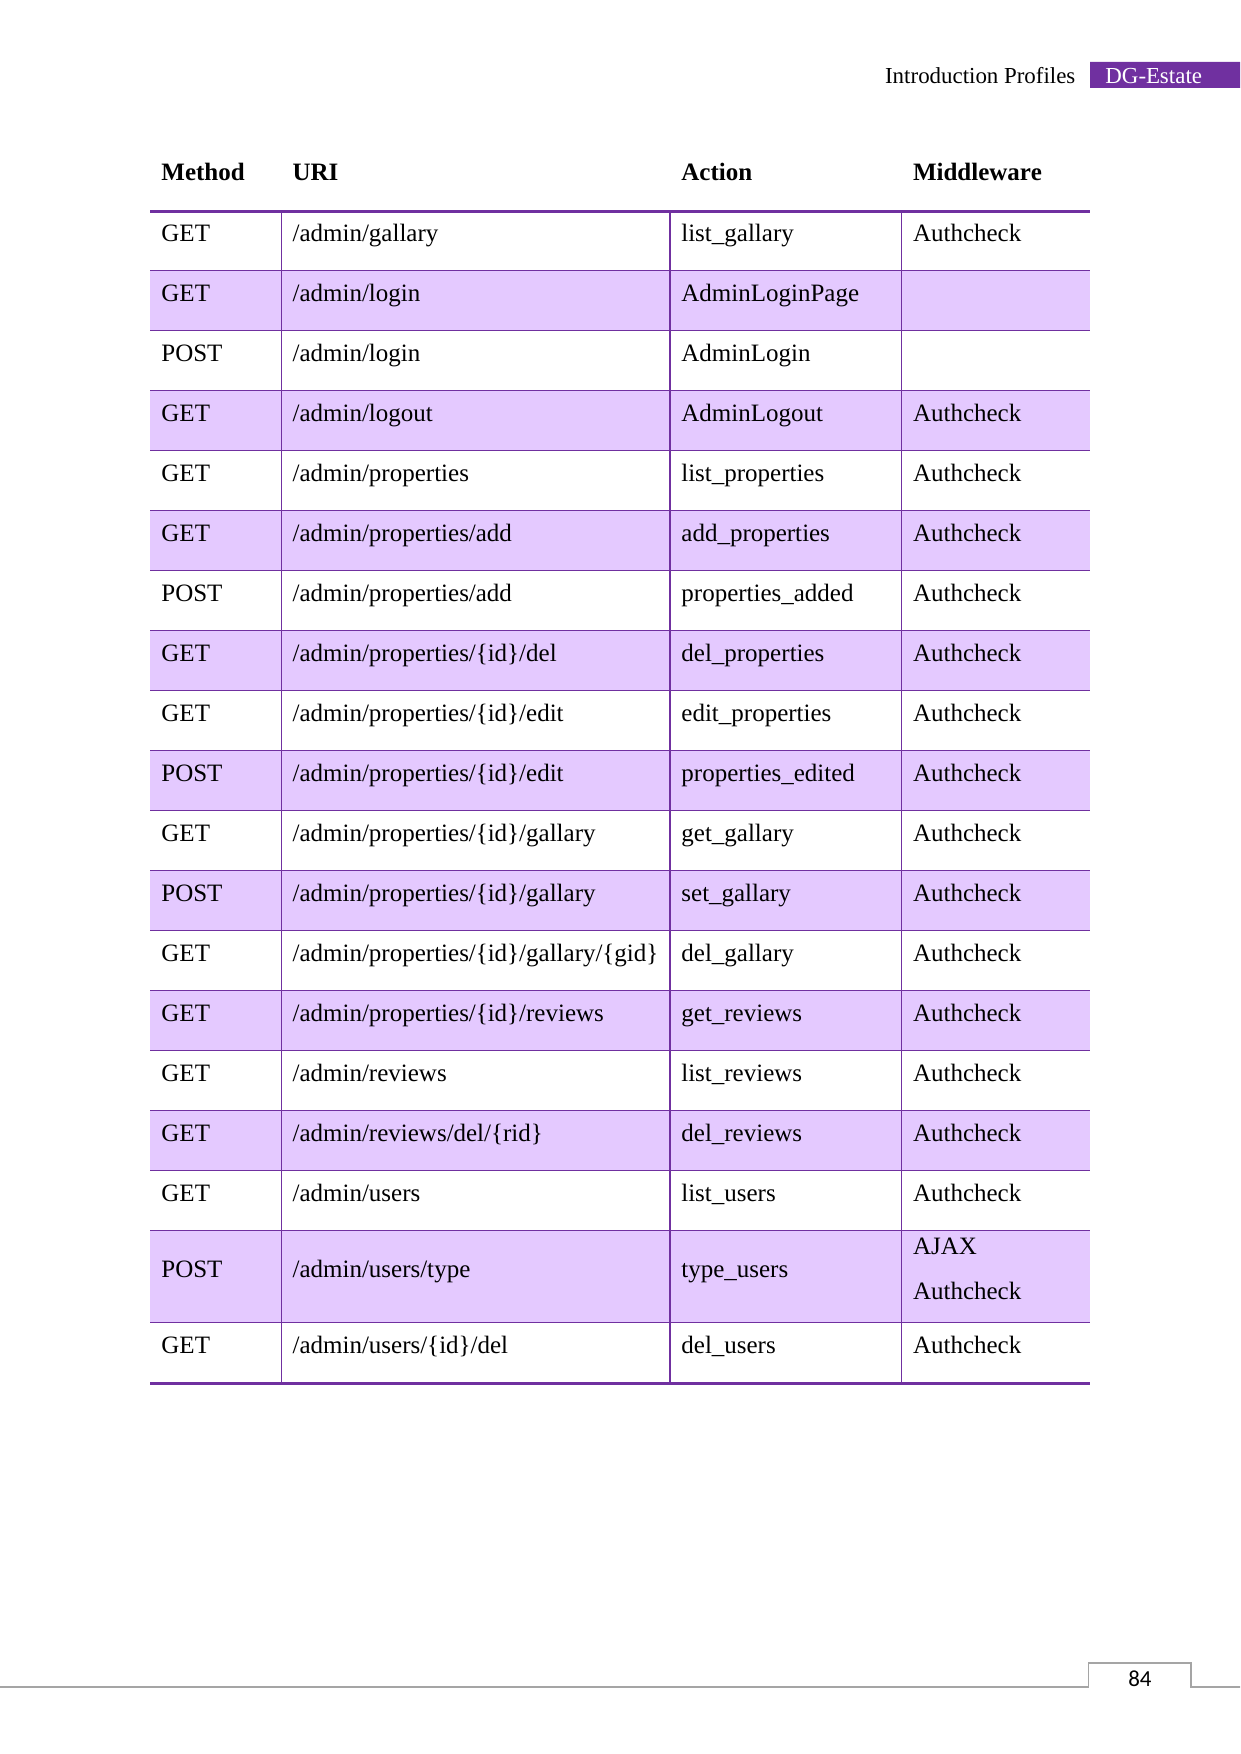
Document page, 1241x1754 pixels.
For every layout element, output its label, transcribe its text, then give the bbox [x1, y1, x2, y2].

table_cell properties_added [671, 571, 901, 630]
table_cell Authcheck [902, 571, 1090, 630]
table_cell del_users [671, 1323, 901, 1382]
table_cell POST [150, 1231, 281, 1322]
table_cell /admin/gallary [282, 213, 669, 270]
table_cell POST [150, 571, 281, 630]
table_cell [902, 271, 1090, 330]
table_cell Authcheck [902, 1051, 1090, 1110]
table_cell GET [150, 991, 281, 1050]
table_cell /admin/properties/{id}/edit [282, 751, 669, 810]
table_cell AJAX Authcheck [902, 1231, 1090, 1322]
table_header Method [150, 150, 281, 210]
table_cell list_properties [671, 451, 901, 510]
table_cell /admin/logout [282, 391, 669, 450]
table_cell /admin/properties/{id}/gallary [282, 811, 669, 870]
table_cell Authcheck [902, 931, 1090, 990]
table_cell Authcheck [902, 631, 1090, 690]
table_cell AdminLogout [671, 391, 901, 450]
table_cell /admin/reviews/del/{rid} [282, 1111, 669, 1170]
table_cell Authcheck [902, 991, 1090, 1050]
table_cell /admin/reviews [282, 1051, 669, 1110]
table_cell /admin/properties/{id}/edit [282, 691, 669, 750]
table_cell Authcheck [902, 691, 1090, 750]
table_cell GET [150, 451, 281, 510]
table_cell add_properties [671, 511, 901, 570]
table_cell /admin/users/{id}/del [282, 1323, 669, 1382]
table_cell /admin/properties/add [282, 511, 669, 570]
table_cell GET [150, 631, 281, 690]
table_cell POST [150, 751, 281, 810]
table_cell Authcheck [902, 391, 1090, 450]
table_header URI [281, 150, 670, 210]
table_header Middleware [902, 150, 1090, 210]
table_cell Authcheck [902, 1111, 1090, 1170]
table_cell edit_properties [671, 691, 901, 750]
table_cell del_reviews [671, 1111, 901, 1170]
table_cell GET [150, 271, 281, 330]
table_cell list_users [671, 1171, 901, 1230]
table_cell Authcheck [902, 1171, 1090, 1230]
table_cell Authcheck [902, 451, 1090, 510]
table_cell properties_edited [671, 751, 901, 810]
table_cell list_reviews [671, 1051, 901, 1110]
table_cell AdminLogin [671, 331, 901, 390]
table_cell GET [150, 691, 281, 750]
table_cell GET [150, 1171, 281, 1230]
table_cell GET [150, 1051, 281, 1110]
table_cell /admin/properties [282, 451, 669, 510]
table_cell GET [150, 213, 281, 270]
table_cell Authcheck [902, 871, 1090, 930]
table_cell Authcheck [902, 1323, 1090, 1382]
table_cell get_reviews [671, 991, 901, 1050]
table_cell /admin/properties/{id}/reviews [282, 991, 669, 1050]
table_cell GET [150, 391, 281, 450]
table_cell /admin/users/type [282, 1231, 669, 1322]
table_cell GET [150, 1323, 281, 1382]
table_cell POST [150, 331, 281, 390]
table_cell /admin/properties/add [282, 571, 669, 630]
table_cell /admin/properties/{id}/gallary [282, 871, 669, 930]
table_cell /admin/login [282, 331, 669, 390]
table_cell type_users [671, 1231, 901, 1322]
table_cell del_gallary [671, 931, 901, 990]
table_cell POST [150, 871, 281, 930]
table_cell GET [150, 931, 281, 990]
table_cell GET [150, 511, 281, 570]
table_header Action [670, 150, 902, 210]
table_cell GET [150, 811, 281, 870]
table_cell AdminLoginPage [671, 271, 901, 330]
table_cell /admin/properties/{id}/gallary/{gid} [282, 931, 669, 990]
table_cell set_gallary [671, 871, 901, 930]
table_cell Authcheck [902, 751, 1090, 810]
table_cell Authcheck [902, 811, 1090, 870]
table_cell del_properties [671, 631, 901, 690]
table_cell Authcheck [902, 511, 1090, 570]
table_cell [902, 331, 1090, 390]
table_cell GET [150, 1111, 281, 1170]
table_cell list_gallary [671, 213, 901, 270]
table_cell /admin/login [282, 271, 669, 330]
table_cell /admin/properties/{id}/del [282, 631, 669, 690]
table_cell /admin/users [282, 1171, 669, 1230]
table_cell get_gallary [671, 811, 901, 870]
table_cell Authcheck [902, 213, 1090, 270]
